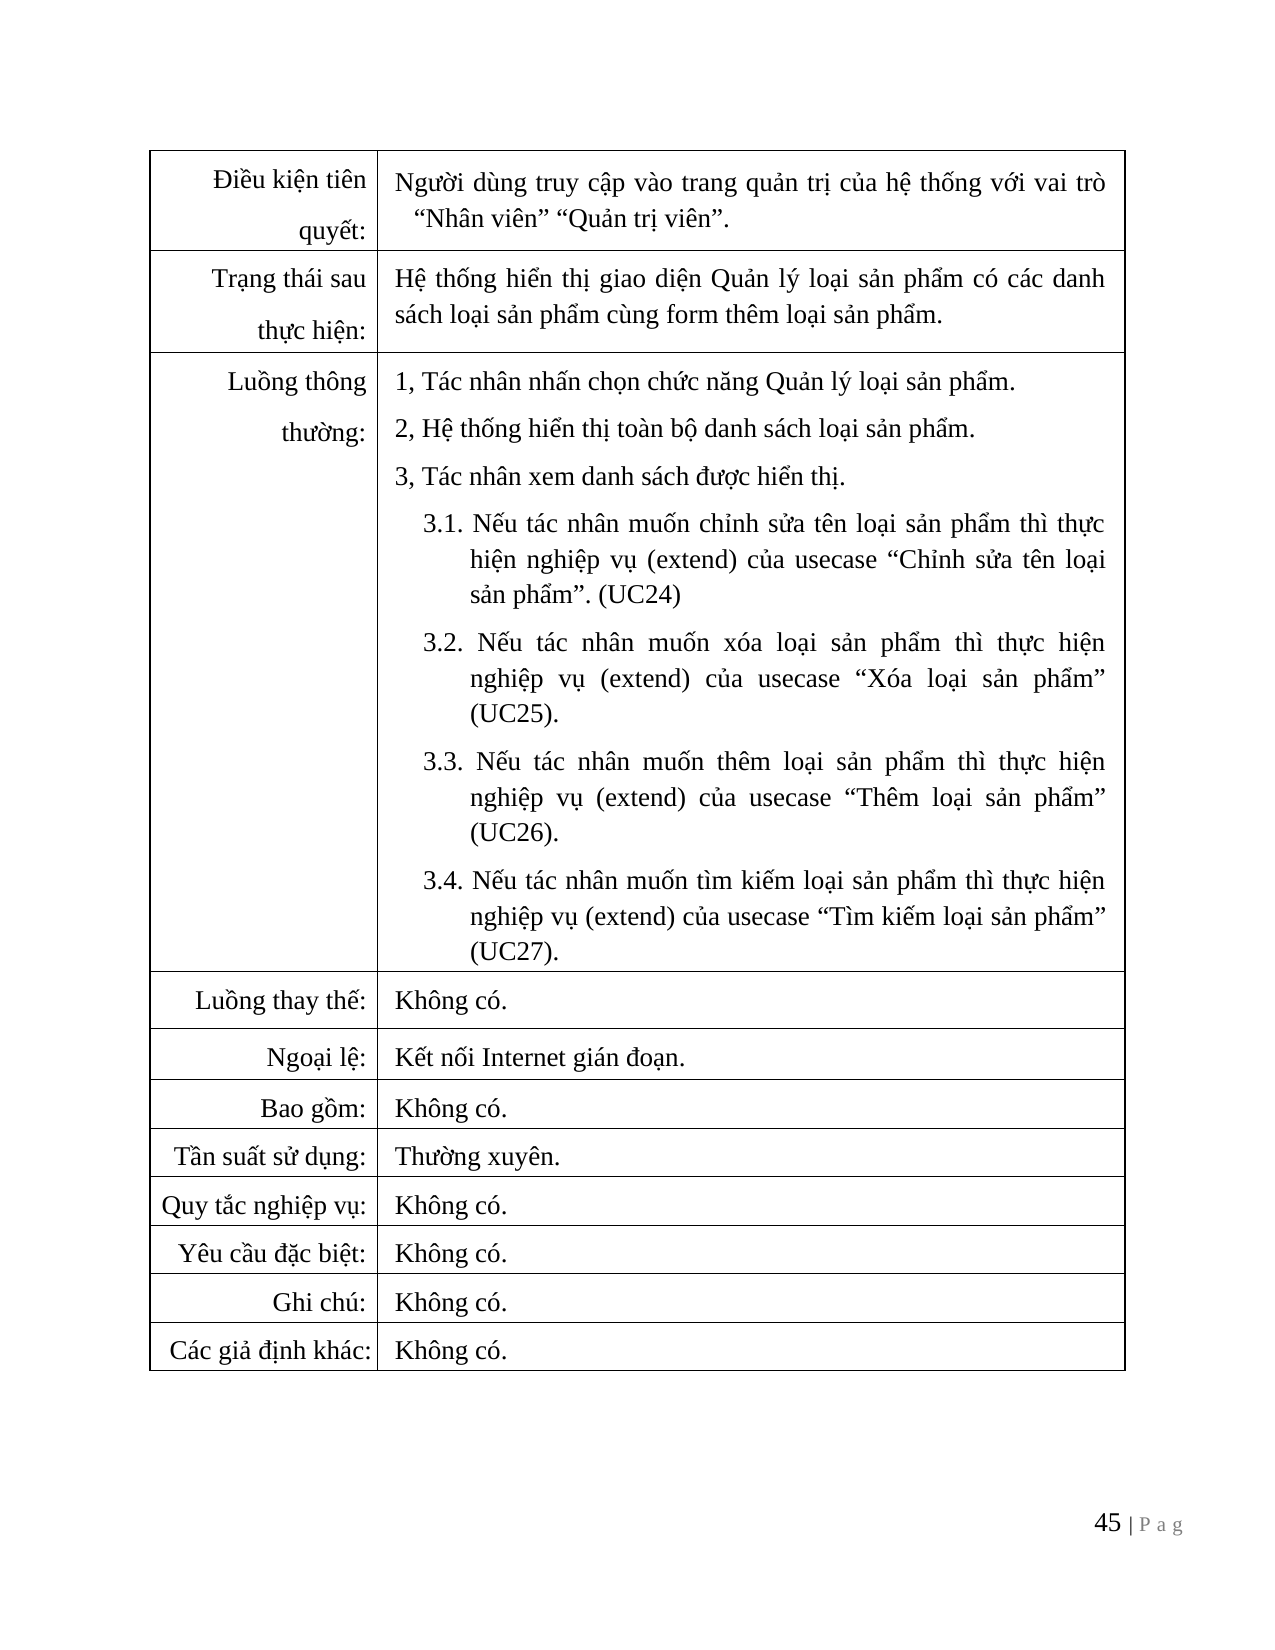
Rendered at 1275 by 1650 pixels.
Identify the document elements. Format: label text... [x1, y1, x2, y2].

table_cell Luồng thay thế: [151, 972, 377, 1028]
table_cell Bao gồm: [151, 1080, 377, 1127]
table_cell Không có. [378, 1226, 1124, 1273]
table_cell Kết nối Internet gián đoạn. [378, 1029, 1124, 1079]
table_cell Không có. [378, 1080, 1124, 1127]
table_cell Hệ thống hiển thị giao diện Quản lý loại sản phẩm có các danh sách loại sản phẩm cùng form thêm loại sản phẩm. [378, 251, 1124, 352]
table_cell Ghi chú: [151, 1274, 377, 1322]
table_cell Thường xuyên. [378, 1129, 1124, 1176]
table_cell Không có. [378, 1177, 1124, 1224]
table_cell Trạng thái sau thực hiện: [151, 251, 377, 352]
table_cell Ngoại lệ: [151, 1029, 377, 1079]
table_cell 1, Tác nhân nhấn chọn chức năng Quản lý loại sản phẩm. 2, Hệ thống hiển thị toàn bộ danh sách loại sản phẩm. 3, Tác nhân xem danh sách được hiển thị. 3.1. Nếu tác nhân muốn chỉnh sửa tên loại sản phẩm thì thực hiện nghiệp vụ (extend) của usecase “Chỉnh sửa tên loại sản phẩm”. (UC24) 3.2. Nếu tác nhân muốn xóa loại sản phẩm thì thực hiện nghiệp vụ (extend) của usecase “Xóa loại sản phẩm” (UC25). 3.3. Nếu tác nhân muốn thêm loại sản phẩm thì thực hiện nghiệp vụ (extend) của usecase “Thêm loại sản phẩm” (UC26). 3.4. Nếu tác nhân muốn tìm kiếm loại sản phẩm thì thực hiện nghiệp vụ (extend) của usecase “Tìm kiếm loại sản phẩm” (UC27). [378, 353, 1124, 971]
table_cell Không có. [378, 972, 1124, 1028]
table_cell Không có. [378, 1323, 1124, 1370]
table_cell Yêu cầu đặc biệt: [151, 1226, 377, 1273]
table_cell Người dùng truy cập vào trang quản trị của hệ thống với vai trò “Nhân viên” “Quản trị viên”. [378, 151, 1124, 250]
table_cell Các giả định khác: [151, 1323, 377, 1370]
table_cell Điều kiện tiên quyết: [151, 151, 377, 250]
table_cell Luồng thông thường: [151, 353, 377, 971]
table_cell Không có. [378, 1274, 1124, 1322]
table_cell Quy tắc nghiệp vụ: [151, 1177, 377, 1224]
table_cell Tần suất sử dụng: [151, 1129, 377, 1176]
